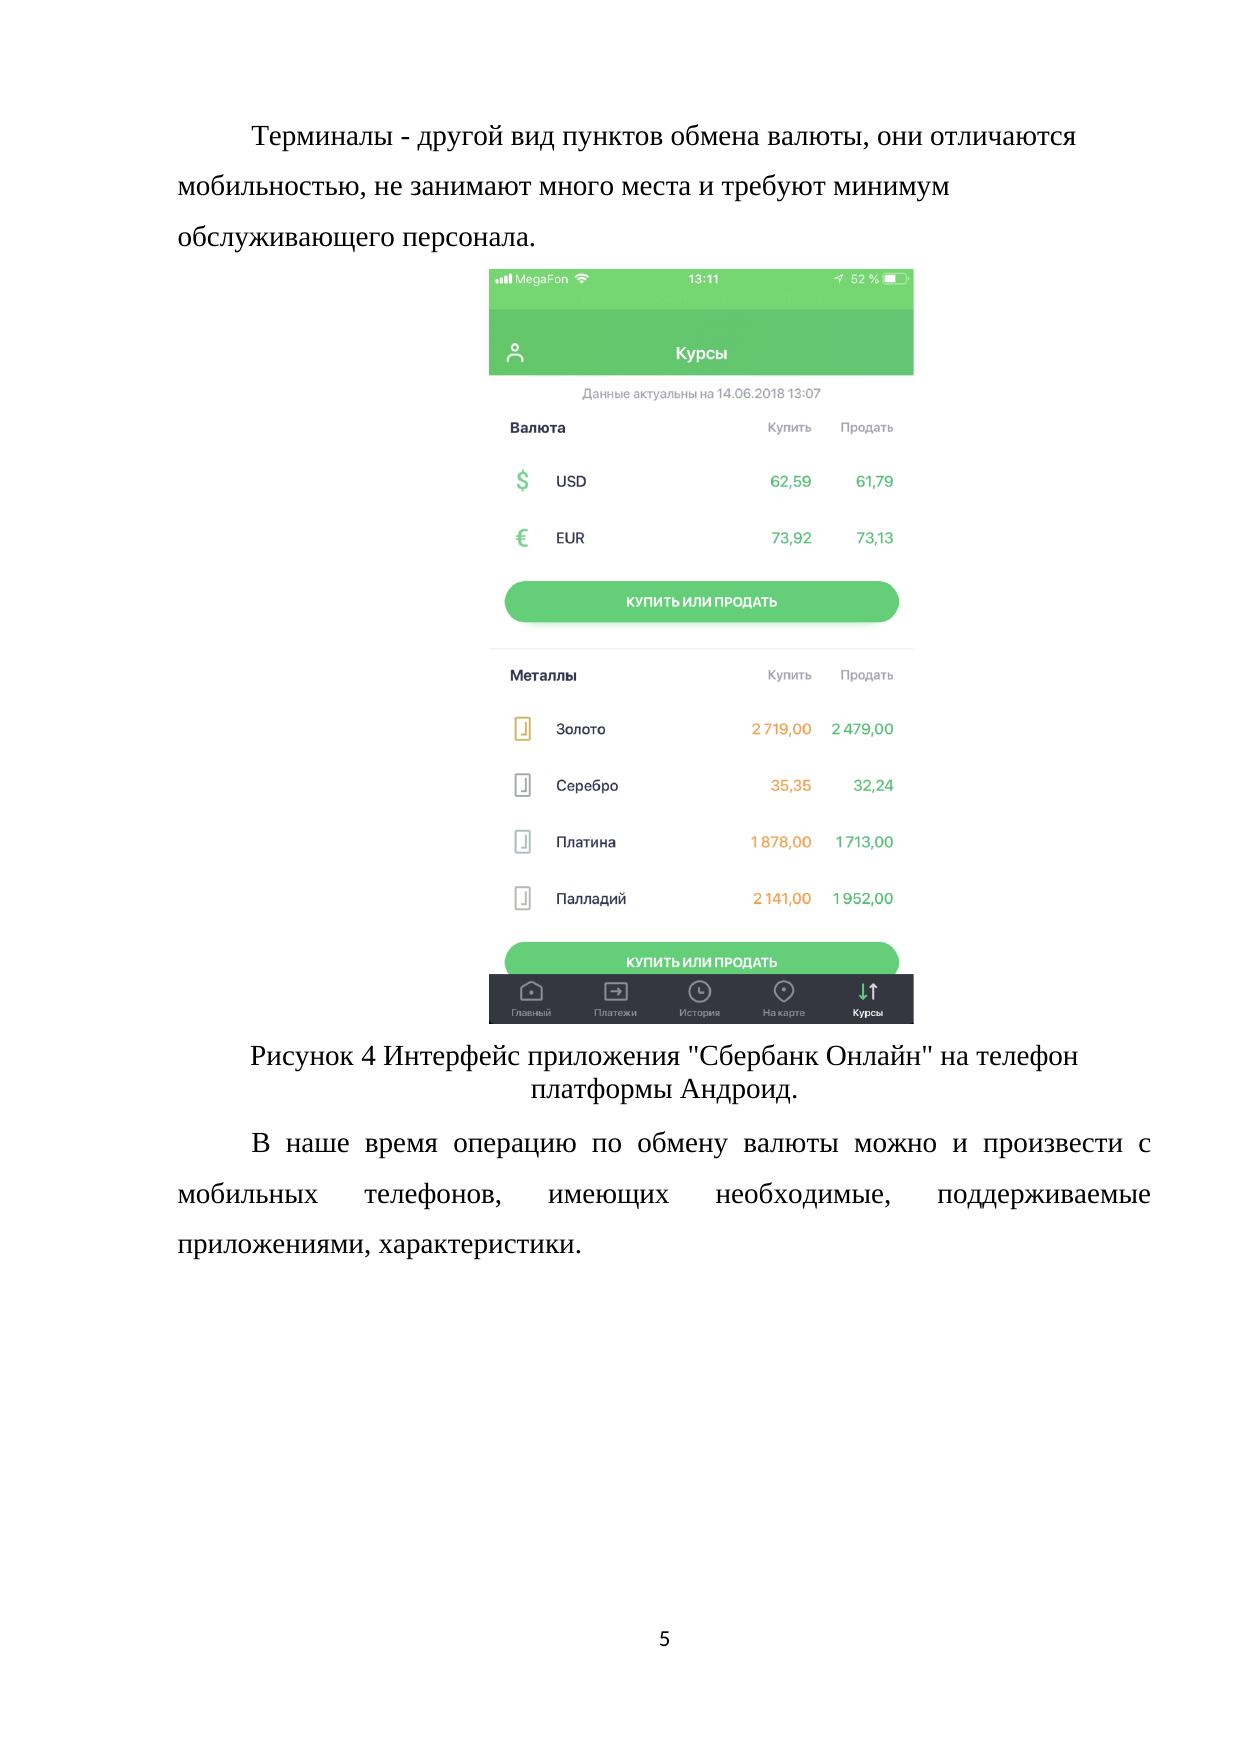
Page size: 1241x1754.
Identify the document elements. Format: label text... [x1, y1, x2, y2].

picture [489, 269, 914, 1024]
text Рисунок 4 Интерфейс приложения "Сбербанк Онлайн" на телефон платформы Андроид. [177, 1038, 1152, 1105]
text В наше время операцию по обмену валюты можно и произвести с мобильных телефонов, имеющих необходимые, поддерживаемые приложениями, характеристики. [177, 1126, 1152, 1260]
text Терминалы - другой вид пунктов обмена валюты, они отличаются мобильностью, не занимают много места и требуют минимум обслуживающего персонала. [177, 118, 1152, 252]
